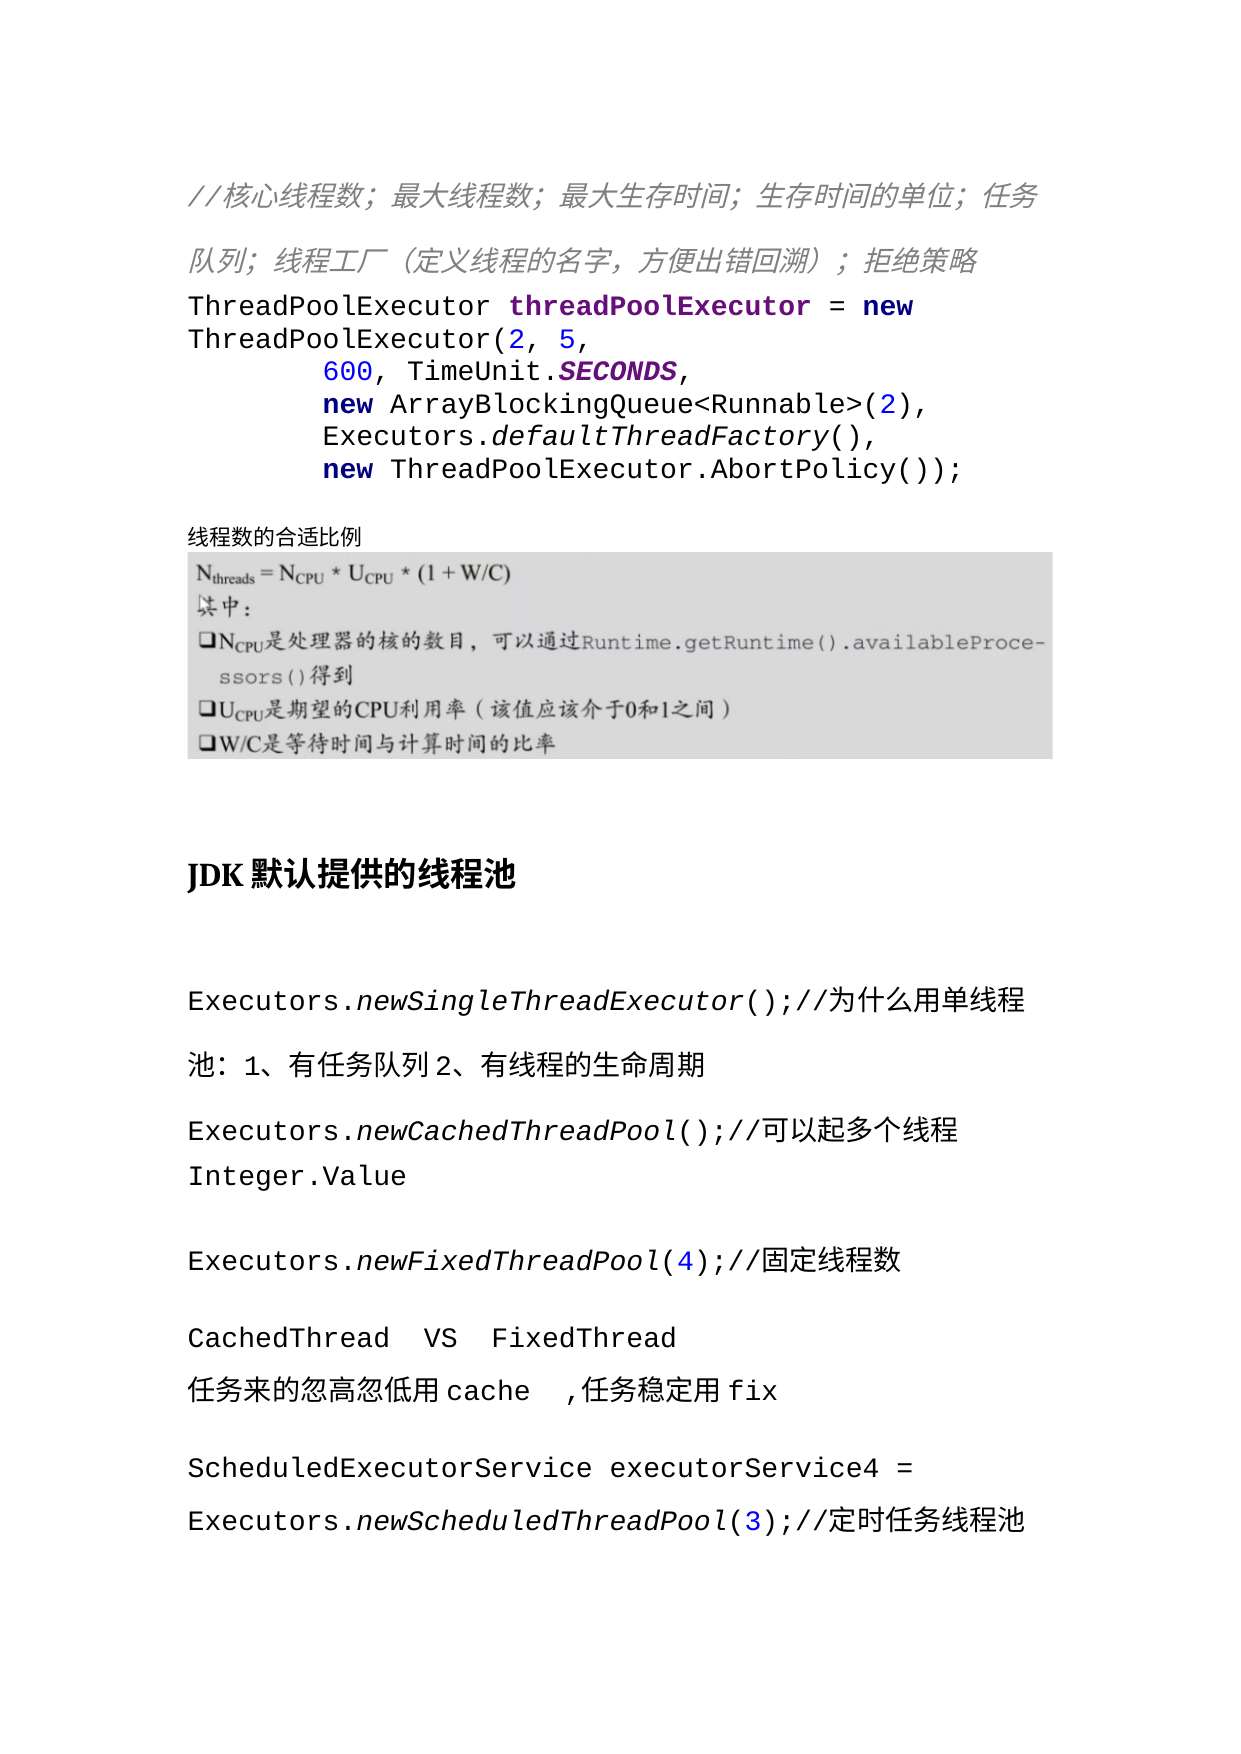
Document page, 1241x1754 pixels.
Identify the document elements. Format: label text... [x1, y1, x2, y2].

subtitle JDK默认提供的线程池 [187, 839, 1053, 904]
text ScheduledExecutorService executorService4 = Executors.newScheduledThreadPool(3);//定时任务线程池 [187, 1454, 1053, 1551]
text Executors.newCachedThreadPool();//可以起多个线程Integer.Value [187, 1096, 1053, 1194]
text Executors.newFixedThreadPool(4);//固定线程数 [187, 1226, 1053, 1291]
text 任务来的忽高忽低用cache ,任务稳定用fix [187, 1356, 1053, 1421]
picture [187, 552, 1053, 759]
text CachedThread VS FixedThread [187, 1324, 1053, 1356]
text //核心线程数；最大线程数；最大生存时间；生存时间的单位；任务队列；线程工厂（定义线程的名字，方便出错回溯）；拒绝策略 ThreadPoolExecutor threadPoolExecutor = new ThreadPoolExecutor(2, 5, 600, TimeUnit.SECONDS, new ArrayBlockingQueue<Runnable>(2), Executors.defaultThreadFactory(), new ThreadPoolExecutor.AbortPolicy()); [187, 162, 1053, 487]
text 线程数的合适比例 [187, 519, 1053, 552]
text Executors.newSingleThreadExecutor();//为什么用单线程池：1、有任务队列2、有线程的生命周期 [187, 966, 1053, 1096]
